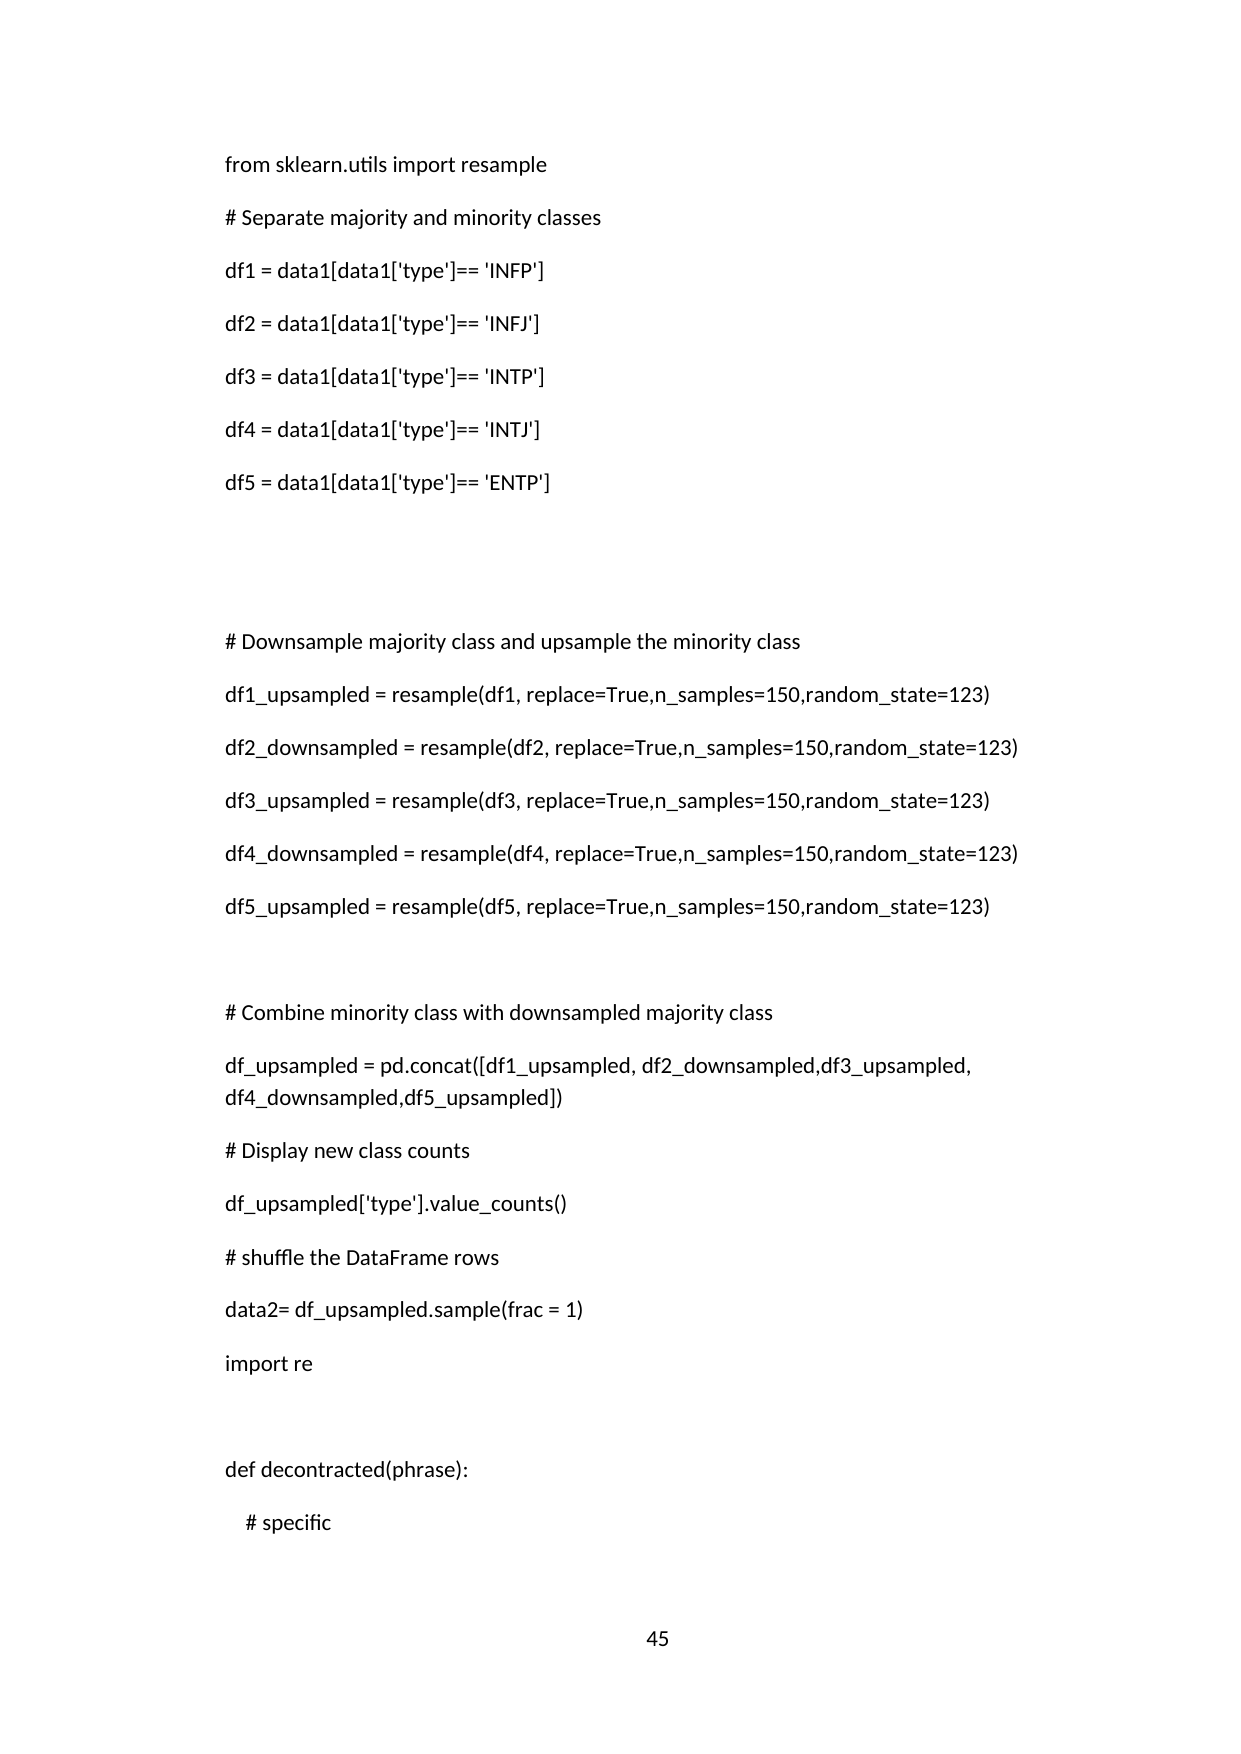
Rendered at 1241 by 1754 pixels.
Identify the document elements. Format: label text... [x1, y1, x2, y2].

text df4_downsampled = resample(df4, replace=True,n_samples=150,random_state=123) [225, 839, 1090, 867]
text # Downsample majority class and upsample the minority class [225, 627, 1090, 655]
text df5 = data1[data1['type']== 'ENTP'] [225, 468, 1090, 496]
text df1 = data1[data1['type']== 'INFP'] [225, 256, 1090, 284]
text data2= df_upsampled.sample(frac = 1) [225, 1296, 1090, 1324]
text import re [225, 1349, 1090, 1377]
text df2 = data1[data1['type']== 'INFJ'] [225, 309, 1090, 337]
text from sklearn.utils import resample [225, 150, 1090, 178]
text df3 = data1[data1['type']== 'INTP'] [225, 362, 1090, 390]
text # shuffle the DataFrame rows [225, 1243, 1090, 1271]
text # Separate majority and minority classes [225, 203, 1090, 231]
text # Display new class counts [225, 1137, 1090, 1164]
text df2_downsampled = resample(df2, replace=True,n_samples=150,random_state=123) [225, 733, 1090, 761]
text df_upsampled = pd.concat([df1_upsampled, df2_downsampled,df3_upsampled, df4_downsampled,df5_upsampled]) [225, 1051, 1090, 1112]
text df_upsampled['type'].value_counts() [225, 1189, 1090, 1218]
text df4 = data1[data1['type']== 'INTJ'] [225, 415, 1090, 443]
text # specific [225, 1508, 1090, 1536]
text df3_upsampled = resample(df3, replace=True,n_samples=150,random_state=123) [225, 786, 1090, 814]
text def decontracted(phrase): [225, 1455, 1090, 1483]
text df5_upsampled = resample(df5, replace=True,n_samples=150,random_state=123) [225, 892, 1090, 920]
text df1_upsampled = resample(df1, replace=True,n_samples=150,random_state=123) [225, 680, 1090, 708]
text # Combine minority class with downsampled majority class [225, 998, 1090, 1026]
